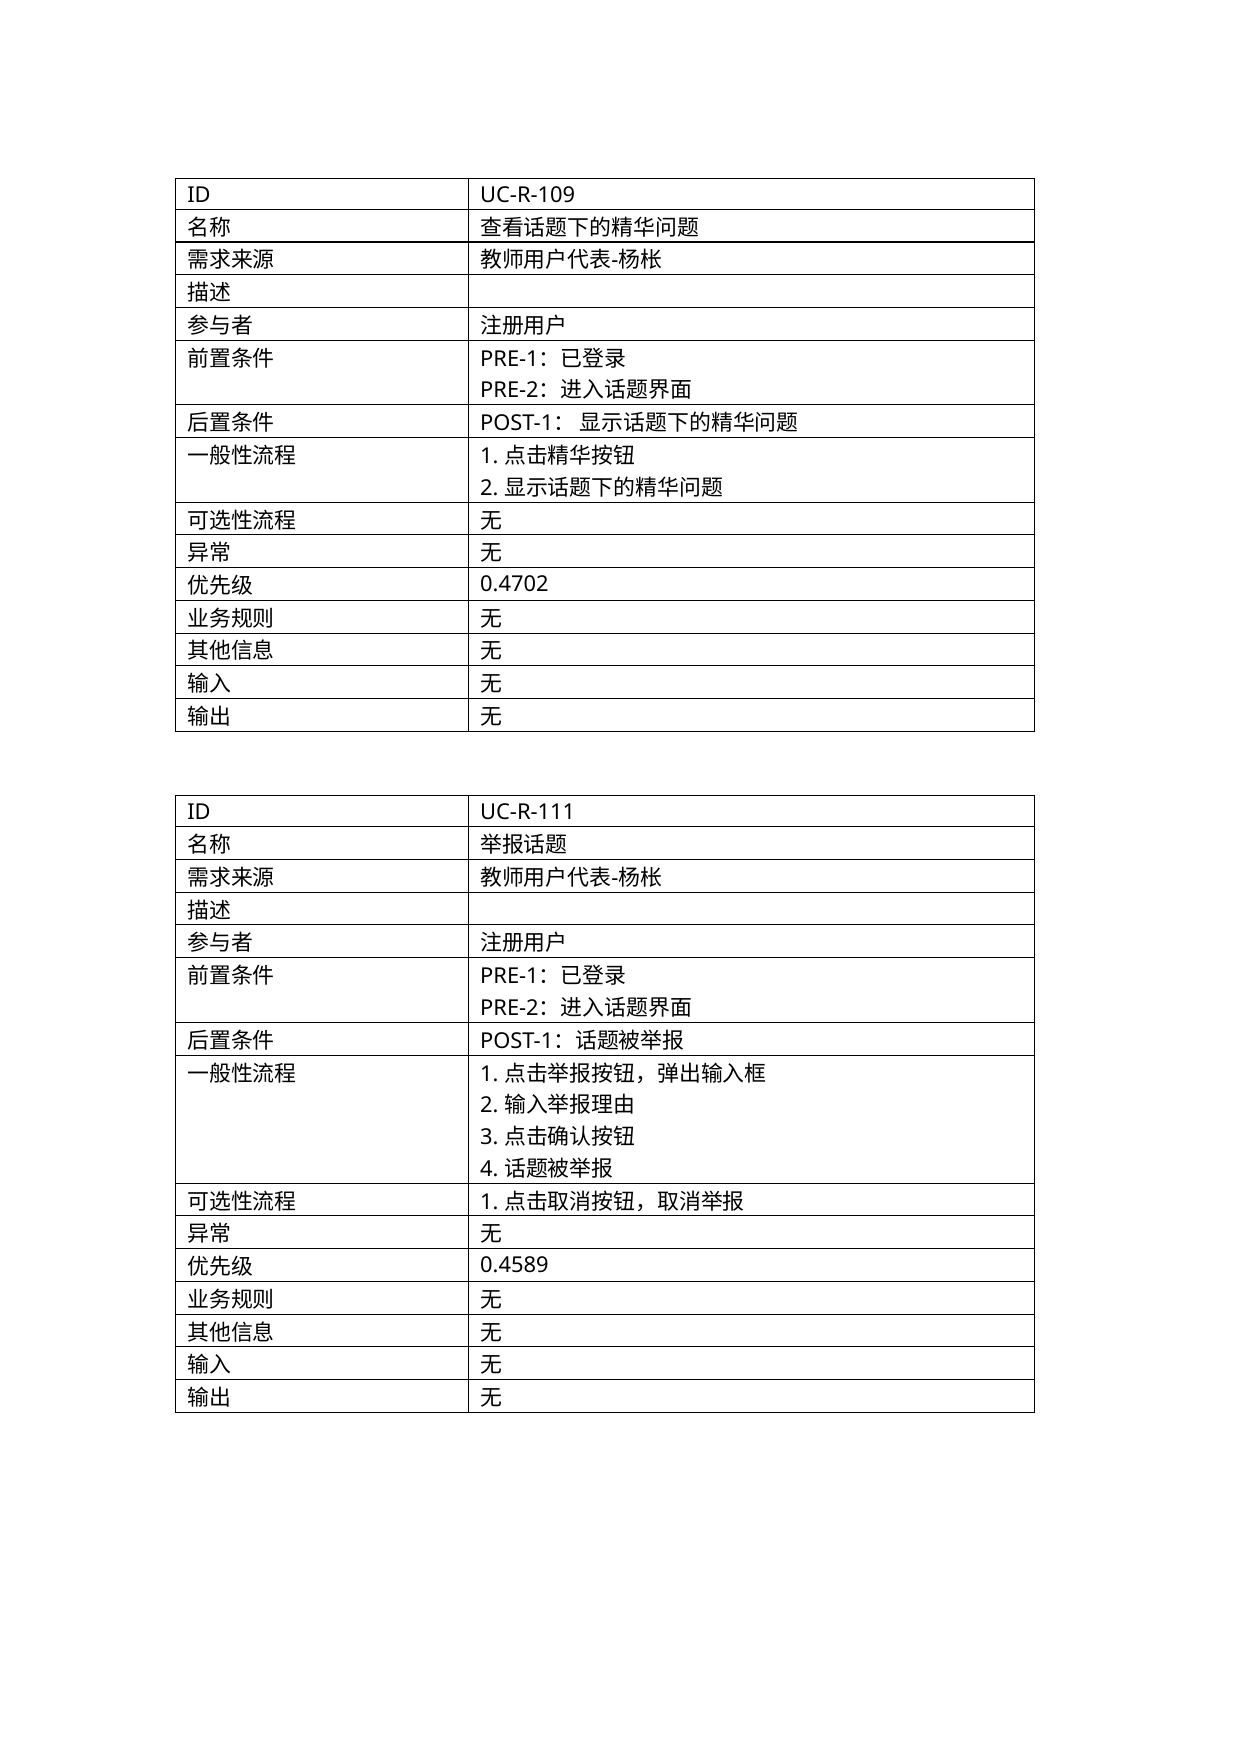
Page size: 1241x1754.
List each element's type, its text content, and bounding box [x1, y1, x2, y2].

table_cell 无 [469, 1282, 1034, 1313]
table_cell POST-1： 显示话题下的精华问题 [469, 405, 1034, 437]
table_cell 后置条件 [176, 1023, 468, 1054]
table_cell 参与者 [176, 925, 468, 957]
table_cell 需求来源 [176, 243, 468, 274]
table_cell 教师用户代表-杨枨 [469, 243, 1034, 274]
table_cell 注册用户 [469, 925, 1034, 957]
table_cell 其他信息 [176, 634, 468, 665]
table_cell 1. 点击举报按钮，弹出输入框 2. 输入举报理由 3. 点击确认按钮 4. 话题被举报 [469, 1056, 1034, 1183]
table_cell 描述 [176, 893, 468, 924]
table_cell PRE-1：已登录 PRE-2：进入话题界面 [469, 341, 1034, 404]
table_header UC-R-109 [469, 179, 1034, 209]
table_cell 描述 [176, 275, 468, 307]
table_cell 无 [469, 535, 1034, 567]
table_cell [469, 893, 1034, 924]
table_cell 无 [469, 666, 1034, 698]
table_cell 前置条件 [176, 341, 468, 404]
table_cell 异常 [176, 535, 468, 567]
table_cell 可选性流程 [176, 1184, 468, 1215]
table_header ID [176, 179, 468, 209]
table_header UC-R-111 [469, 796, 1034, 826]
table_cell 无 [469, 1380, 1034, 1412]
table_cell 1. 点击精华按钮 2. 显示话题下的精华问题 [469, 438, 1034, 502]
table_cell 一般性流程 [176, 1056, 468, 1183]
table_cell 无 [469, 1216, 1034, 1248]
table_cell 无 [469, 699, 1034, 731]
table_cell 输入 [176, 1347, 468, 1379]
table_cell 业务规则 [176, 1282, 468, 1313]
table_cell 教师用户代表-杨枨 [469, 860, 1034, 892]
table_cell 输出 [176, 1380, 468, 1412]
table_cell 无 [469, 1315, 1034, 1346]
table_cell 业务规则 [176, 601, 468, 632]
table_cell 可选性流程 [176, 503, 468, 534]
table_cell 无 [469, 634, 1034, 665]
table_cell 输入 [176, 666, 468, 698]
table_cell 需求来源 [176, 860, 468, 892]
table_cell 名称 [176, 210, 468, 241]
table_cell 无 [469, 601, 1034, 632]
table_cell 1. 点击取消按钮，取消举报 [469, 1184, 1034, 1215]
table_cell 前置条件 [176, 958, 468, 1022]
table_cell 一般性流程 [176, 438, 468, 502]
table_header ID [176, 796, 468, 826]
table_cell POST-1：话题被举报 [469, 1023, 1034, 1054]
table_cell 举报话题 [469, 827, 1034, 859]
table_cell 0.4589 [469, 1249, 1034, 1281]
table_cell 异常 [176, 1216, 468, 1248]
table_cell 参与者 [176, 308, 468, 339]
table_cell 优先级 [176, 568, 468, 600]
table_cell 名称 [176, 827, 468, 859]
table_cell 无 [469, 1347, 1034, 1379]
table_cell 无 [469, 503, 1034, 534]
table_cell 后置条件 [176, 405, 468, 437]
table_cell 输出 [176, 699, 468, 731]
table_cell [469, 275, 1034, 307]
table_cell PRE-1：已登录 PRE-2：进入话题界面 [469, 958, 1034, 1022]
table_cell 查看话题下的精华问题 [469, 210, 1034, 241]
table_cell 优先级 [176, 1249, 468, 1281]
table_cell 注册用户 [469, 308, 1034, 339]
table_cell 其他信息 [176, 1315, 468, 1346]
table_cell 0.4702 [469, 568, 1034, 600]
